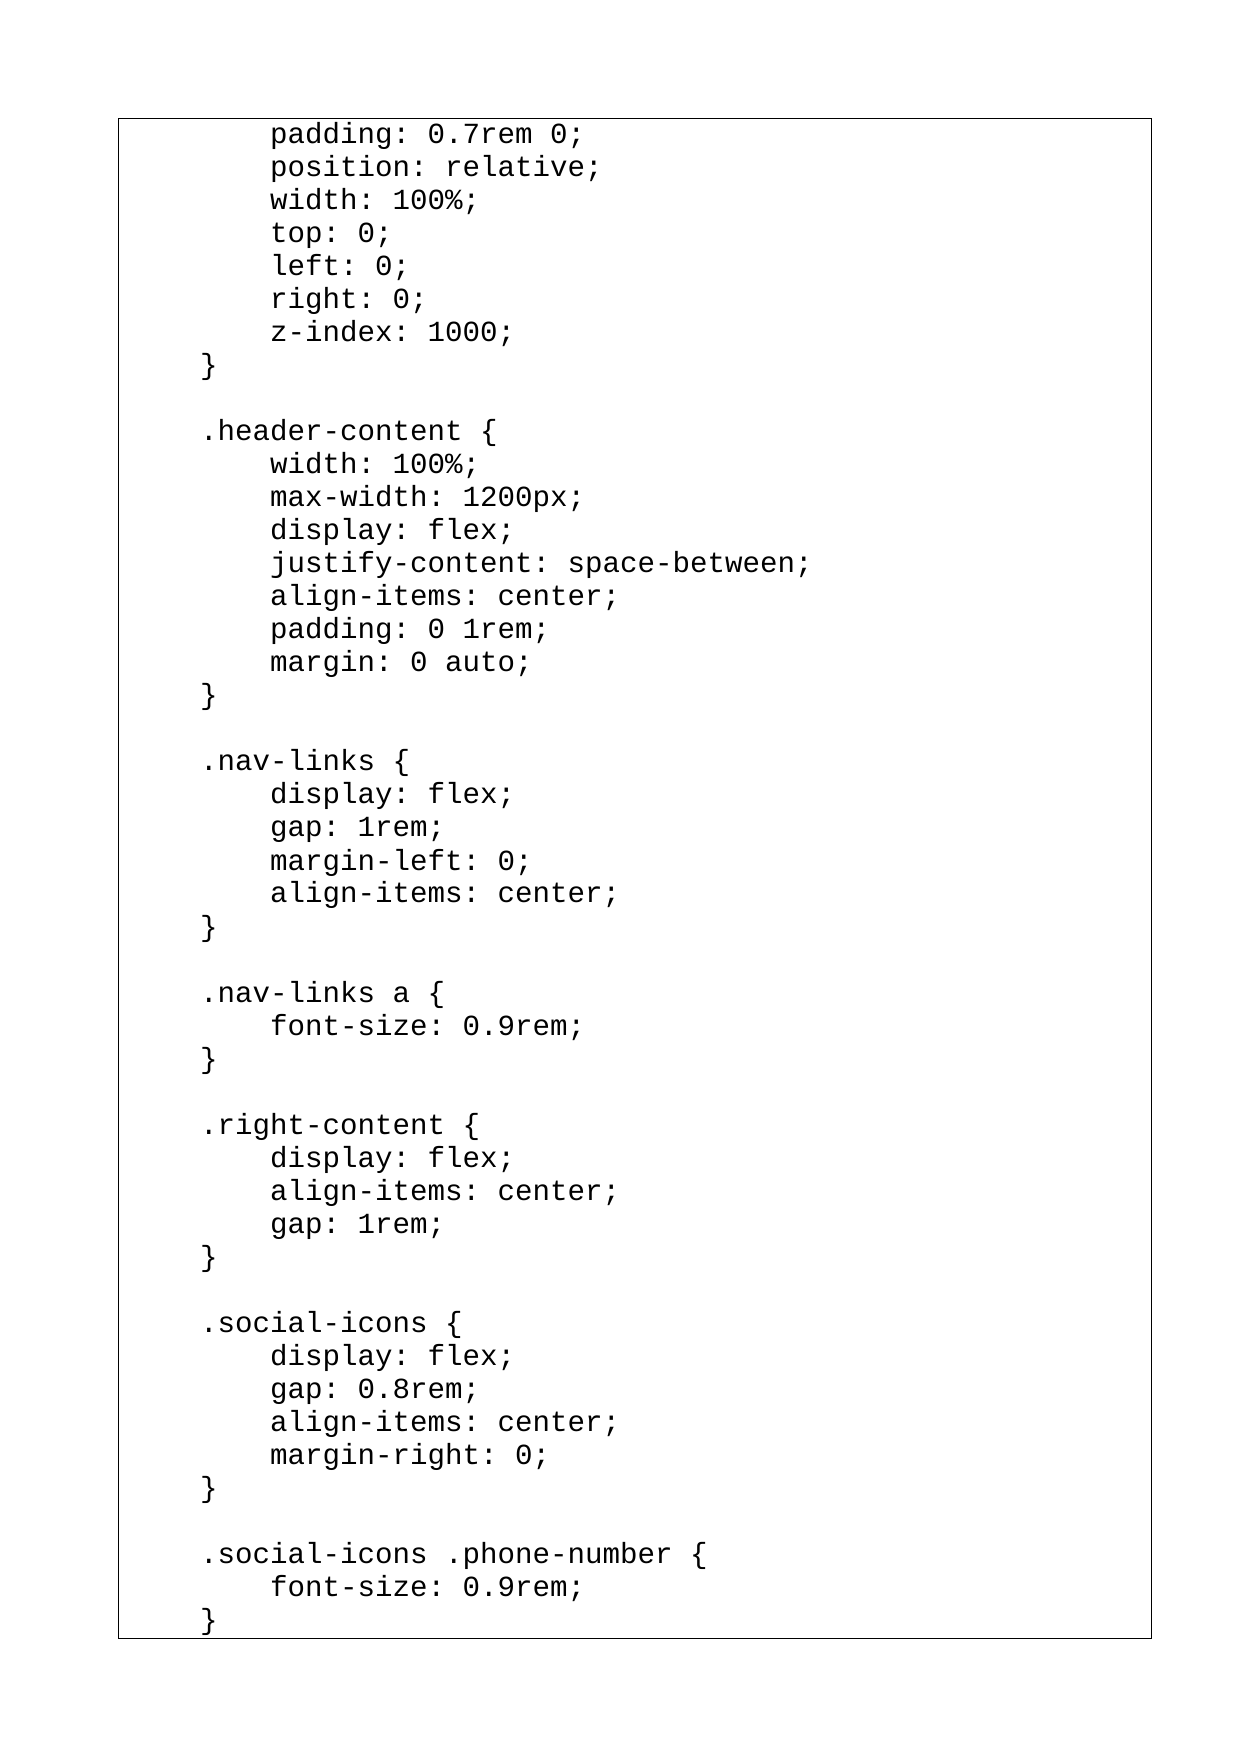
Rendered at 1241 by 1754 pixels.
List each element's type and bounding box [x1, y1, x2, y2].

table_header [119, 119, 1151, 1638]
